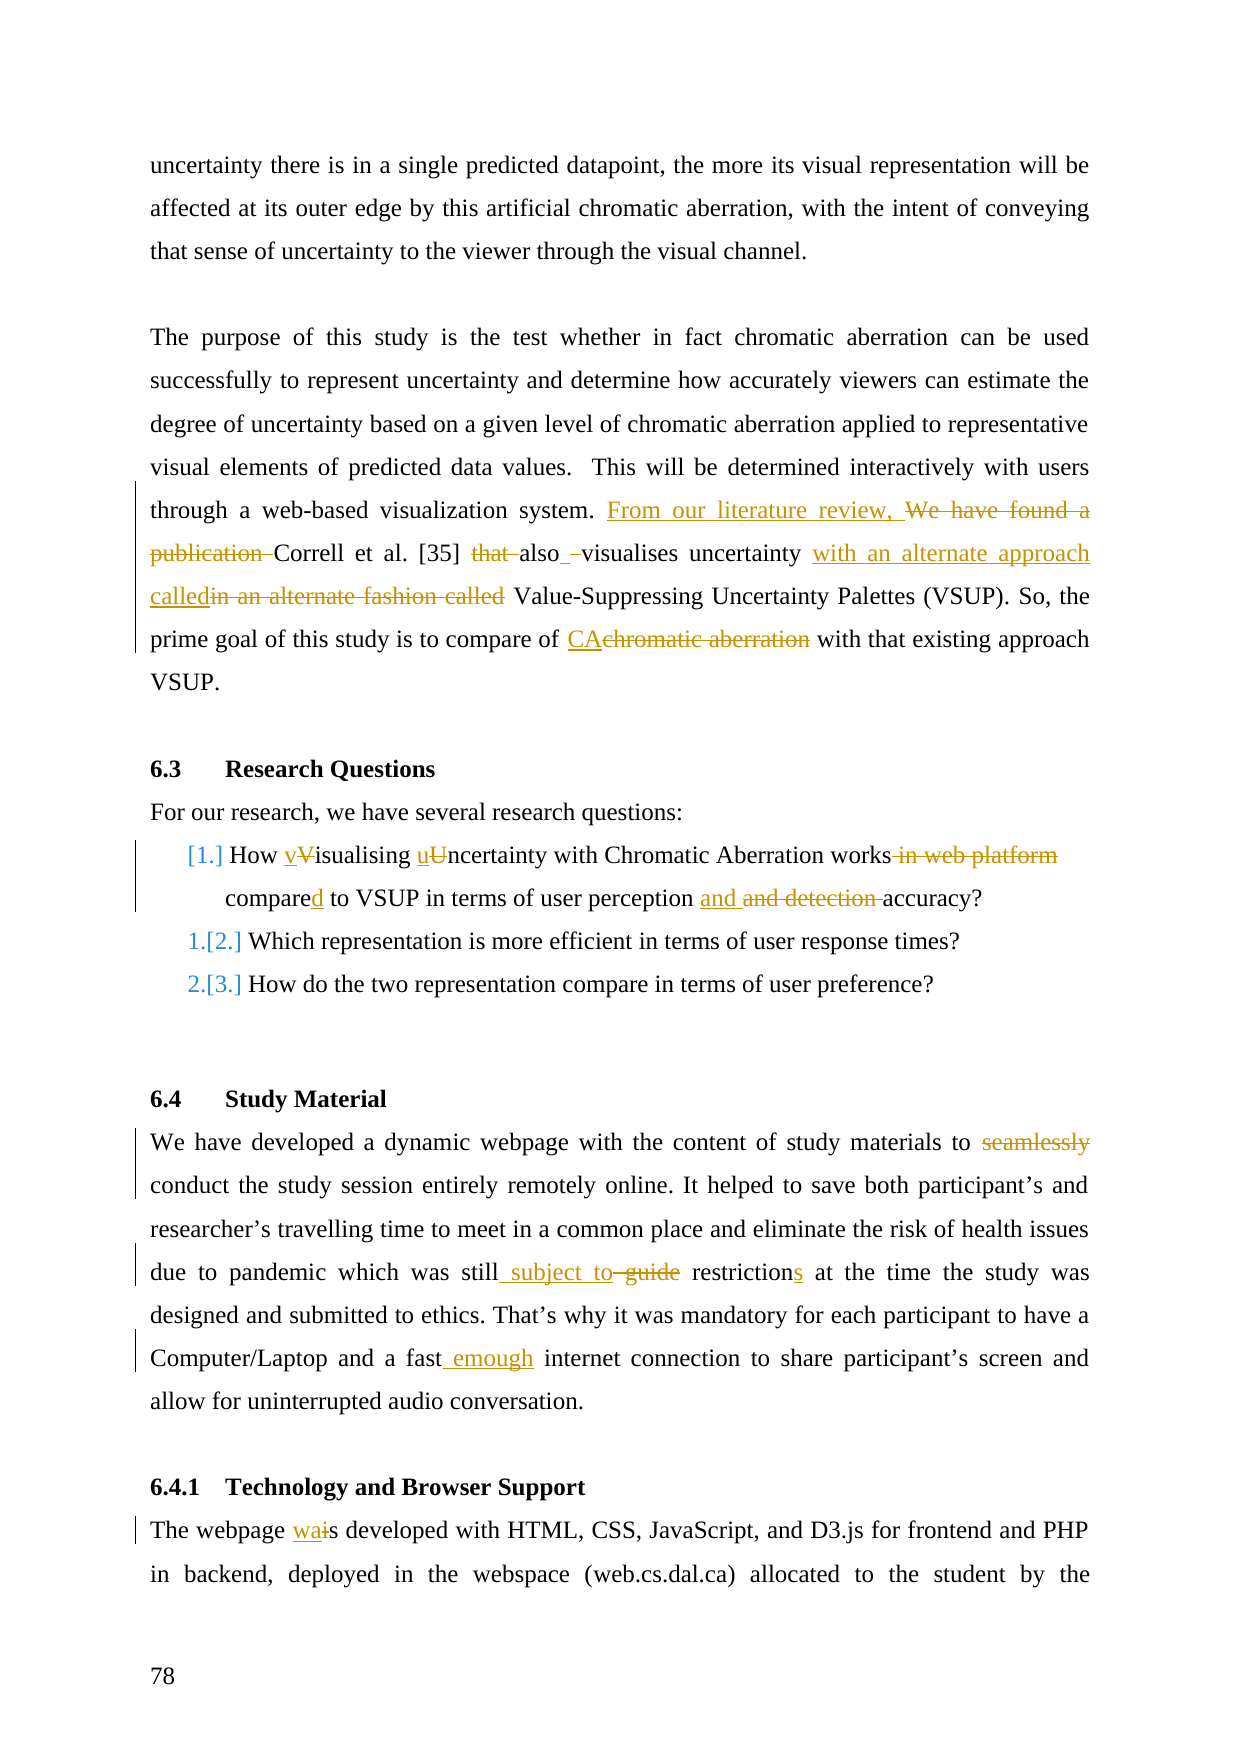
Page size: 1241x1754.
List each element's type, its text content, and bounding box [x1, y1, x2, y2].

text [150, 1516, 1090, 1587]
list Which representation is more efficient in terms of user response times? [187, 926, 1090, 955]
list How isualising ncertainty with Chromatic Aberration works compare to VSUP in terms of user perception accuracy? [187, 840, 1090, 912]
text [150, 150, 1090, 265]
text 6.4.1 Technology and Browser Support [150, 1472, 1090, 1501]
text We have developed a dynamic webpage with the content of study materials to conduct the study session entirely remotely online. It helped to save both participant’s and researcher’s travelling time to meet in a common place and eliminate the risk of health issues due to pandemic which was still restriction at the time the study was designed and submitted to ethics. That’s why it was mandatory for each participant to have a Computer/Laptop and a fast internet connection to share participant’s screen and allow for uninterrupted audio conversation. [150, 1127, 1090, 1415]
text 6.3 Research Questions [150, 754, 1090, 782]
text For our research, we have several research questions: [150, 797, 1090, 826]
text 6.4 Study Material [150, 1084, 1090, 1113]
list How do the two representation compare in terms of user preference? [187, 969, 1090, 998]
text The purpose of this study is the test whether in fact chromatic aberration can be used successfully to represent uncertainty and determine how accurately viewers can estimate the degree of uncertainty based on a given level of chromatic aberration applied to representative visual elements of predicted data values. This will be determined interactively with users through a web-based visualization system. Correll et al. [35] alsovisualises uncertainty Value-Suppressing Uncertainty Palettes (VSUP). So, the prime goal of this study is to compare of with that existing approach VSUP. [150, 322, 1090, 696]
